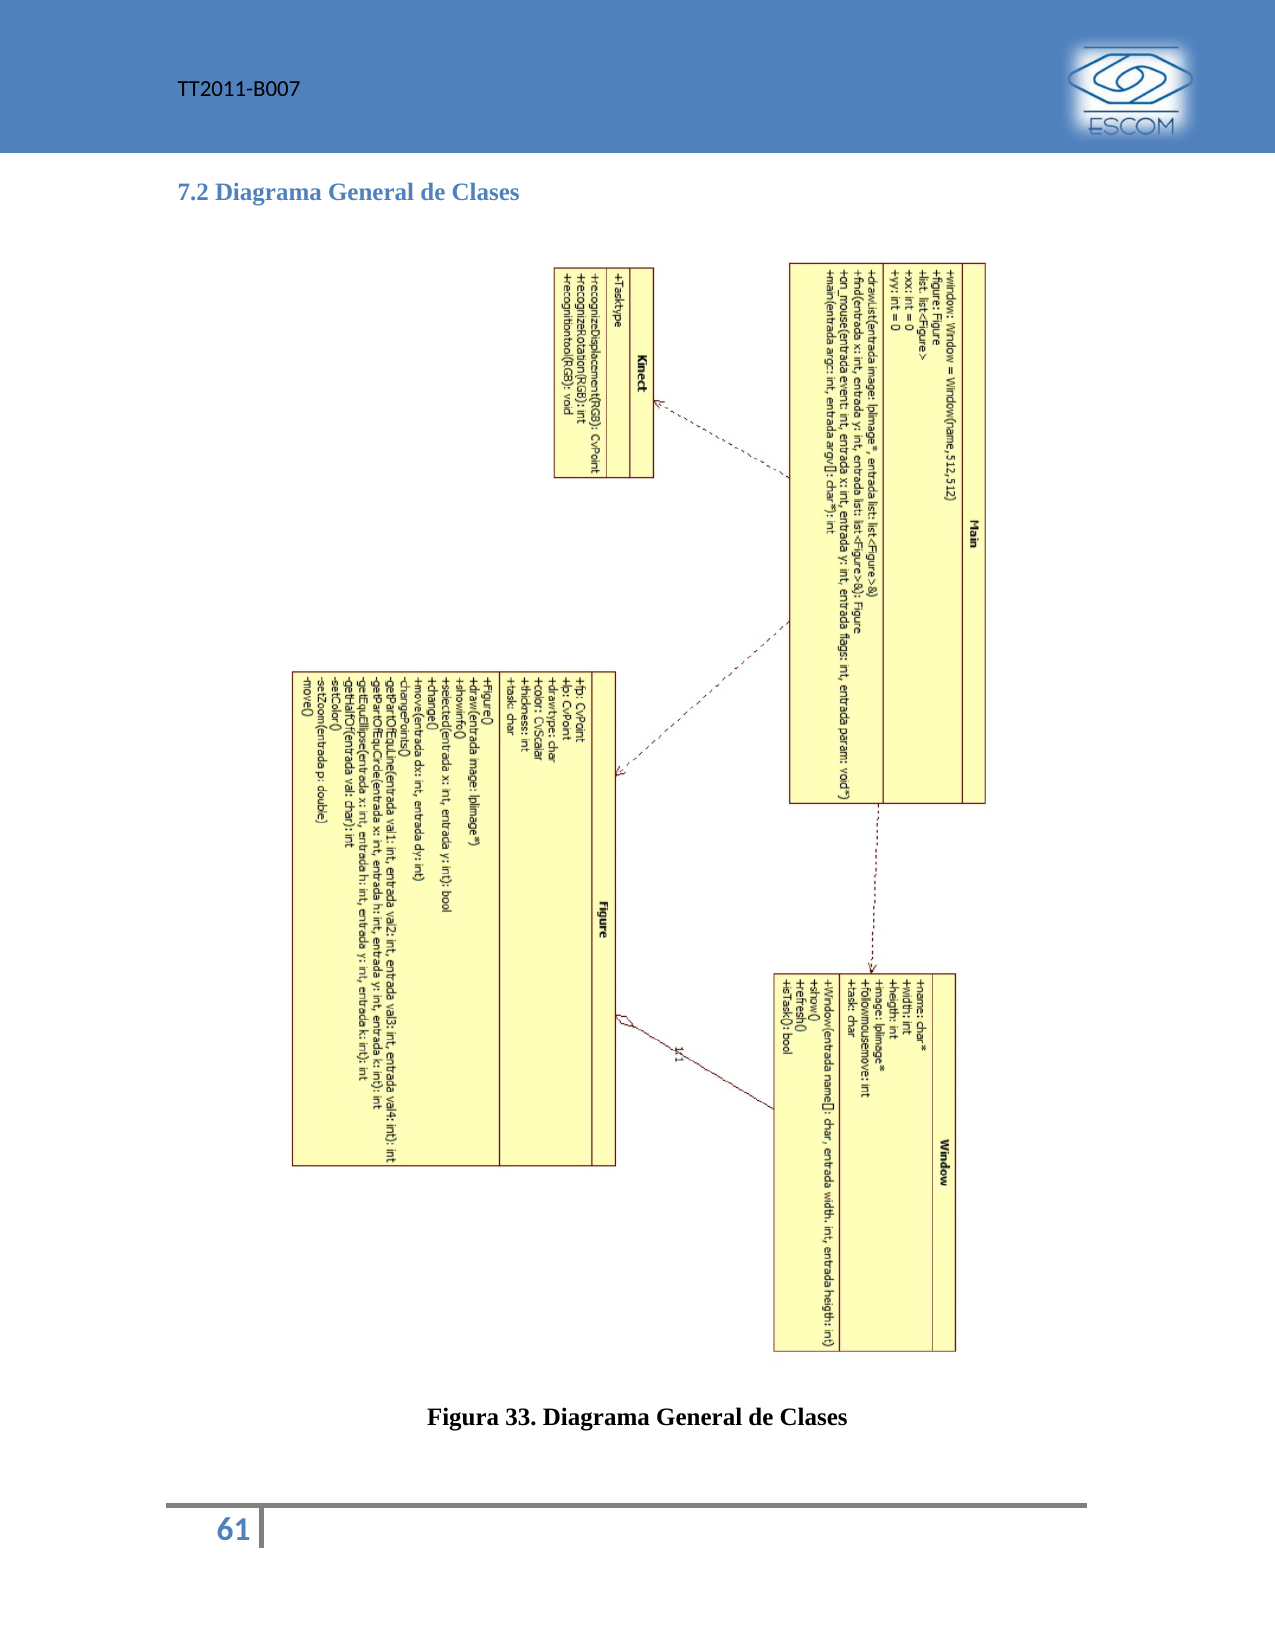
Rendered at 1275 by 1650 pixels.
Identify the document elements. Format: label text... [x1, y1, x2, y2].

picture [1082, 55, 1178, 122]
picture [271, 243, 1006, 1371]
subtitle 7.2 Diagrama General de Clases [177, 177, 1098, 206]
